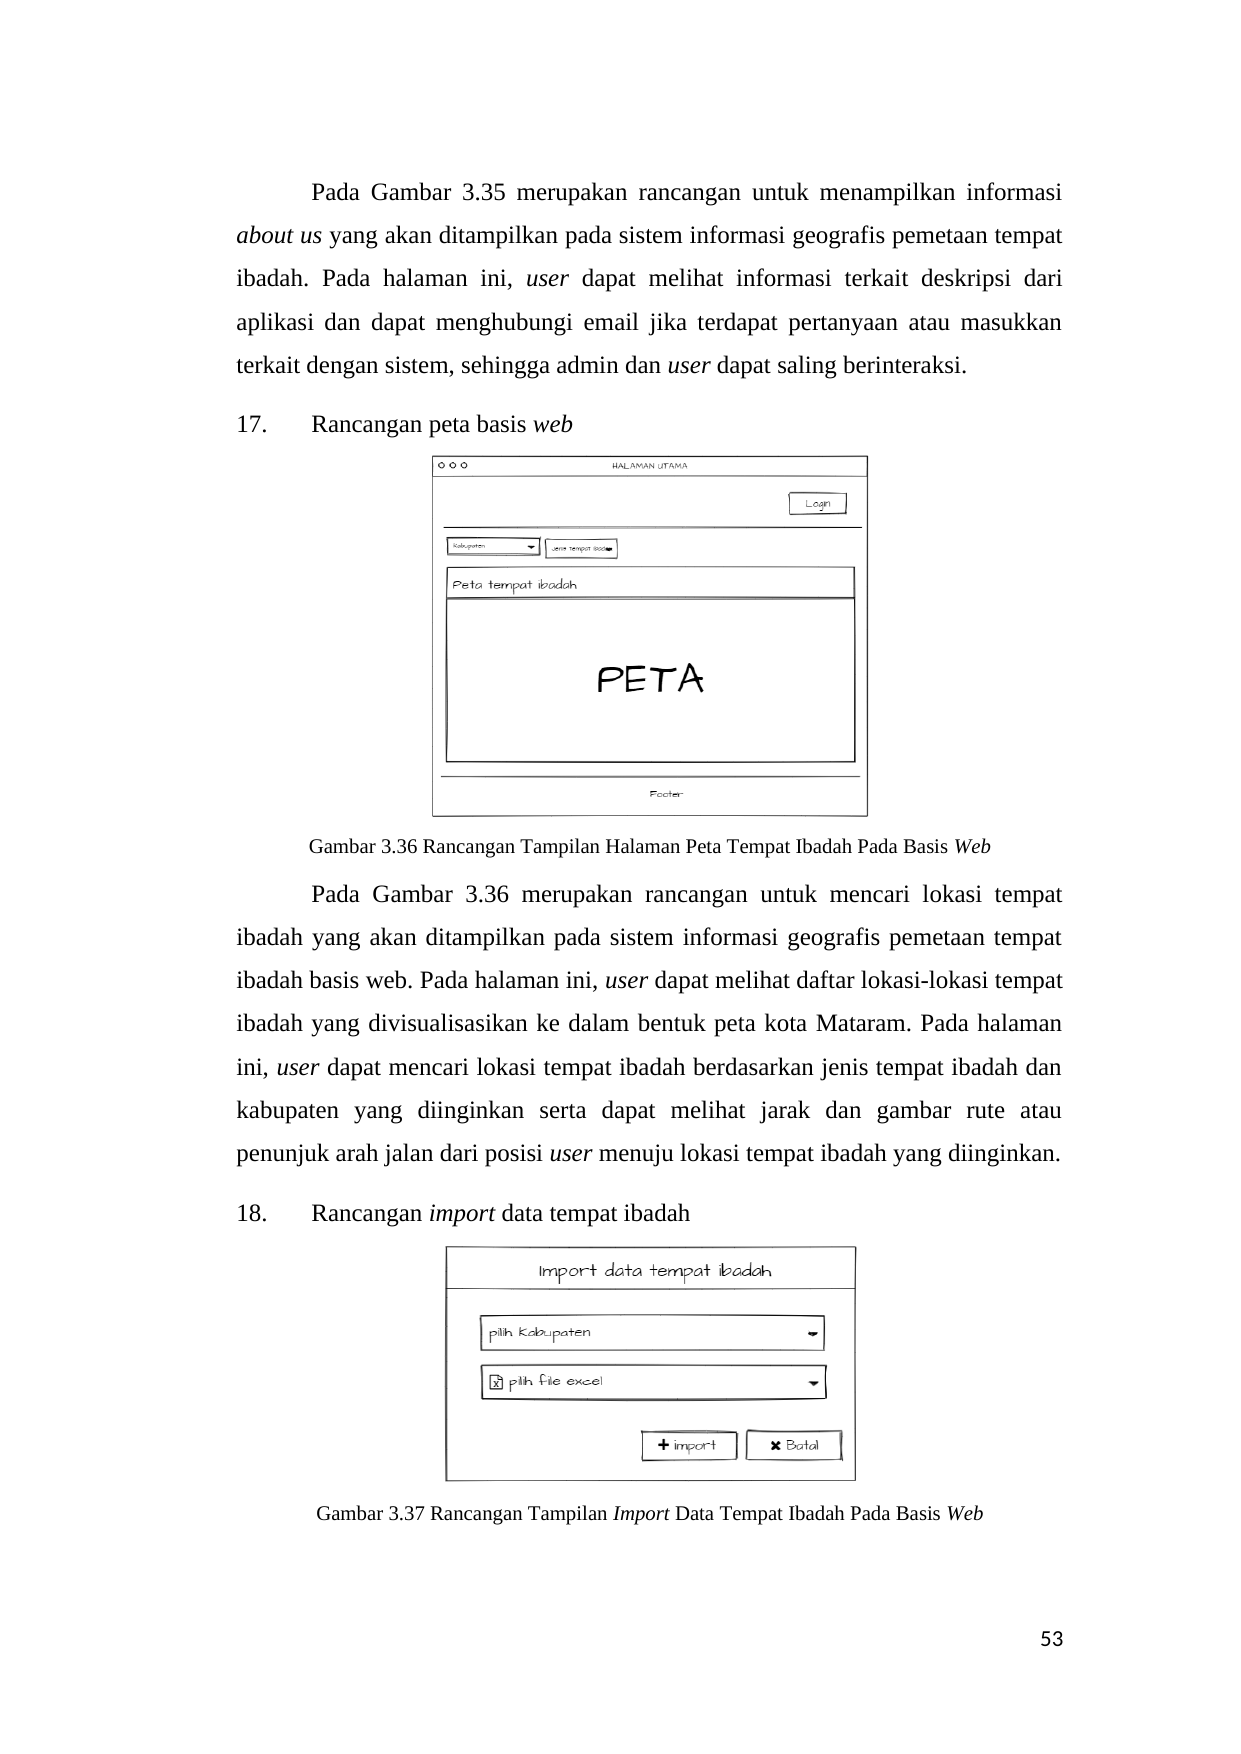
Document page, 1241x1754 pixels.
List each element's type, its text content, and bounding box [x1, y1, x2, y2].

text Gambar 3.36 Rancangan Tampilan Halaman Peta Tempat Ibadah Pada Basis Web [236, 834, 1063, 858]
text Pada Gambar 3.35 merupakan rancangan untuk menampilkan informasi about us yang akan ditampilkan pada sistem informasi geografis pemetaan tempat ibadah. Pada halaman ini, user dapat melihat informasi terkait deskripsi dari aplikasi dan dapat menghubungi email jika terdapat pertanyaan atau masukkan terkait dengan sistem, sehingga admin dan user dapat saling berinteraksi. [236, 177, 1063, 378]
list Rancangan import data tempat ibadah [236, 1198, 1063, 1226]
picture [427, 452, 873, 821]
list Rancangan peta basis web [236, 409, 1063, 438]
text Pada Gambar 3.36 merupakan rancangan untuk mencari lokasi tempat ibadah yang akan ditampilkan pada sistem informasi geografis pemetaan tempat ibadah basis web. Pada halaman ini, user dapat melihat daftar lokasi-lokasi tempat ibadah yang divisualisasikan ke dalam bentuk peta kota Mataram. Pada halaman ini, user dapat mencari lokasi tempat ibadah berdasarkan jenis tempat ibadah dan kabupaten yang diinginkan serta dapat melihat jarak dan gambar rute atau penunjuk arah jalan dari posisi user menuju lokasi tempat ibadah yang diinginkan. [236, 879, 1063, 1167]
text Gambar 3.37 Rancangan Tampilan Import Data Tempat Ibadah Pada Basis Web [236, 1501, 1063, 1525]
picture [435, 1240, 864, 1488]
